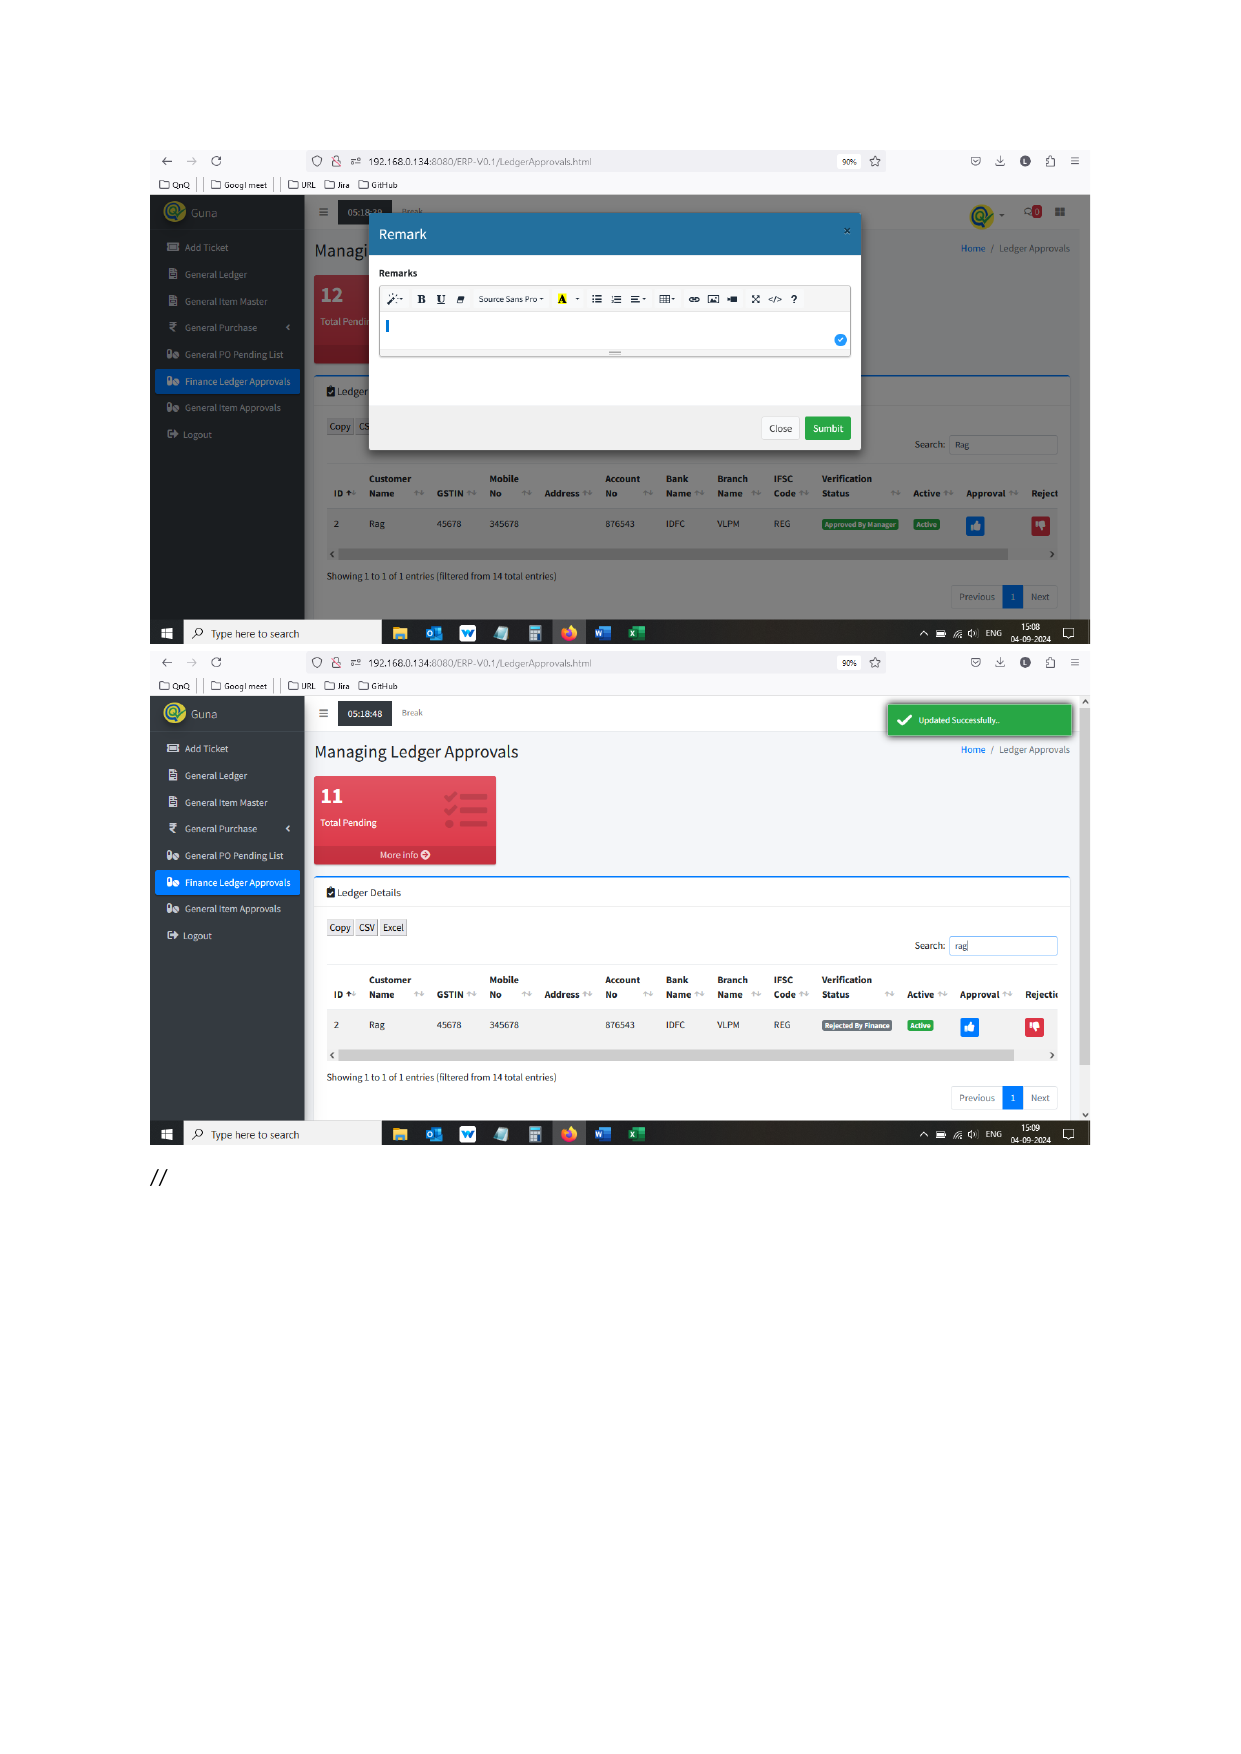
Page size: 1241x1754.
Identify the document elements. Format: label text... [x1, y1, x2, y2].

text // [150, 1163, 1090, 1191]
picture [150, 150, 1091, 644]
picture [150, 651, 1091, 1145]
